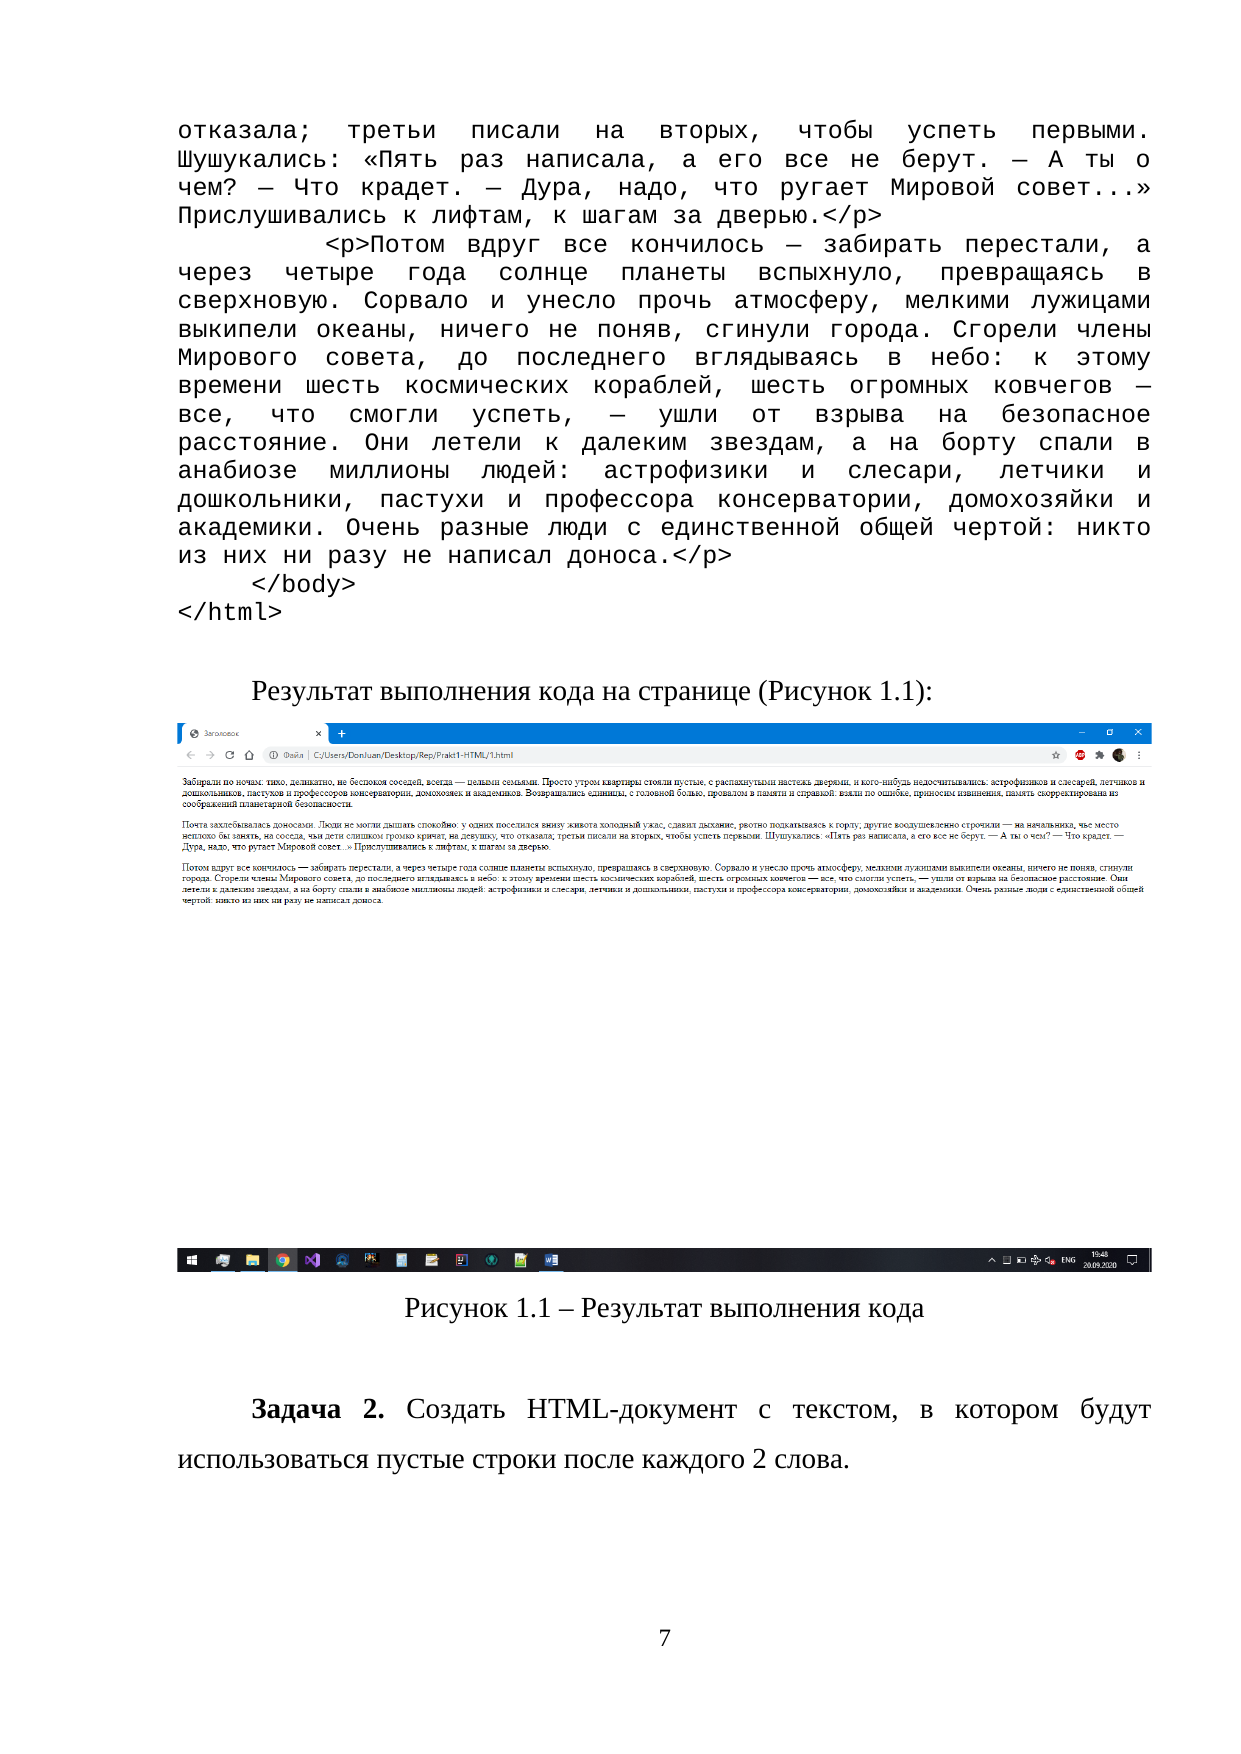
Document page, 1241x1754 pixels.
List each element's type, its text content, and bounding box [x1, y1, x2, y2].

text Задача 2. Создать HTML-документ с текстом, в котором будут использоваться пустые строки после каждого 2 слова. [177, 1391, 1152, 1475]
list Результат выполнения кода на странице (Рисунок 1.1): [177, 673, 1152, 707]
text </body> [177, 571, 1152, 600]
text <p>Потом вдруг все кончилось — забирать перестали, а через четыре года солнце планеты вспыхнуло, превращаясь в сверхновую. Сорвало и унесло прочь атмосферу, мелкими лужицами выкипели океаны, ничего не поняв, сгинули города. Сгорели члены Мирового совета, до последнего вглядываясь в небо: к этому времени шесть космических кораблей, шесть огромных ковчегов — все, что смогли успеть, — ушли от взрыва на безопасное расстояние. Они летели к далеким звездам, а на борту спали в анабиозе миллионы людей: астрофизики и слесари, летчики и дошкольники, пастухи и профессора консерватории, домохозяйки и академики. Очень разные люди с единственной общей чертой: никто из них ни разу не написал доноса.</p> [177, 231, 1152, 571]
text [177, 118, 1152, 231]
picture [177, 723, 1152, 1272]
text </html> [177, 600, 1152, 628]
text Рисунок 1.1 – Результат выполнения кода [177, 1290, 1152, 1324]
